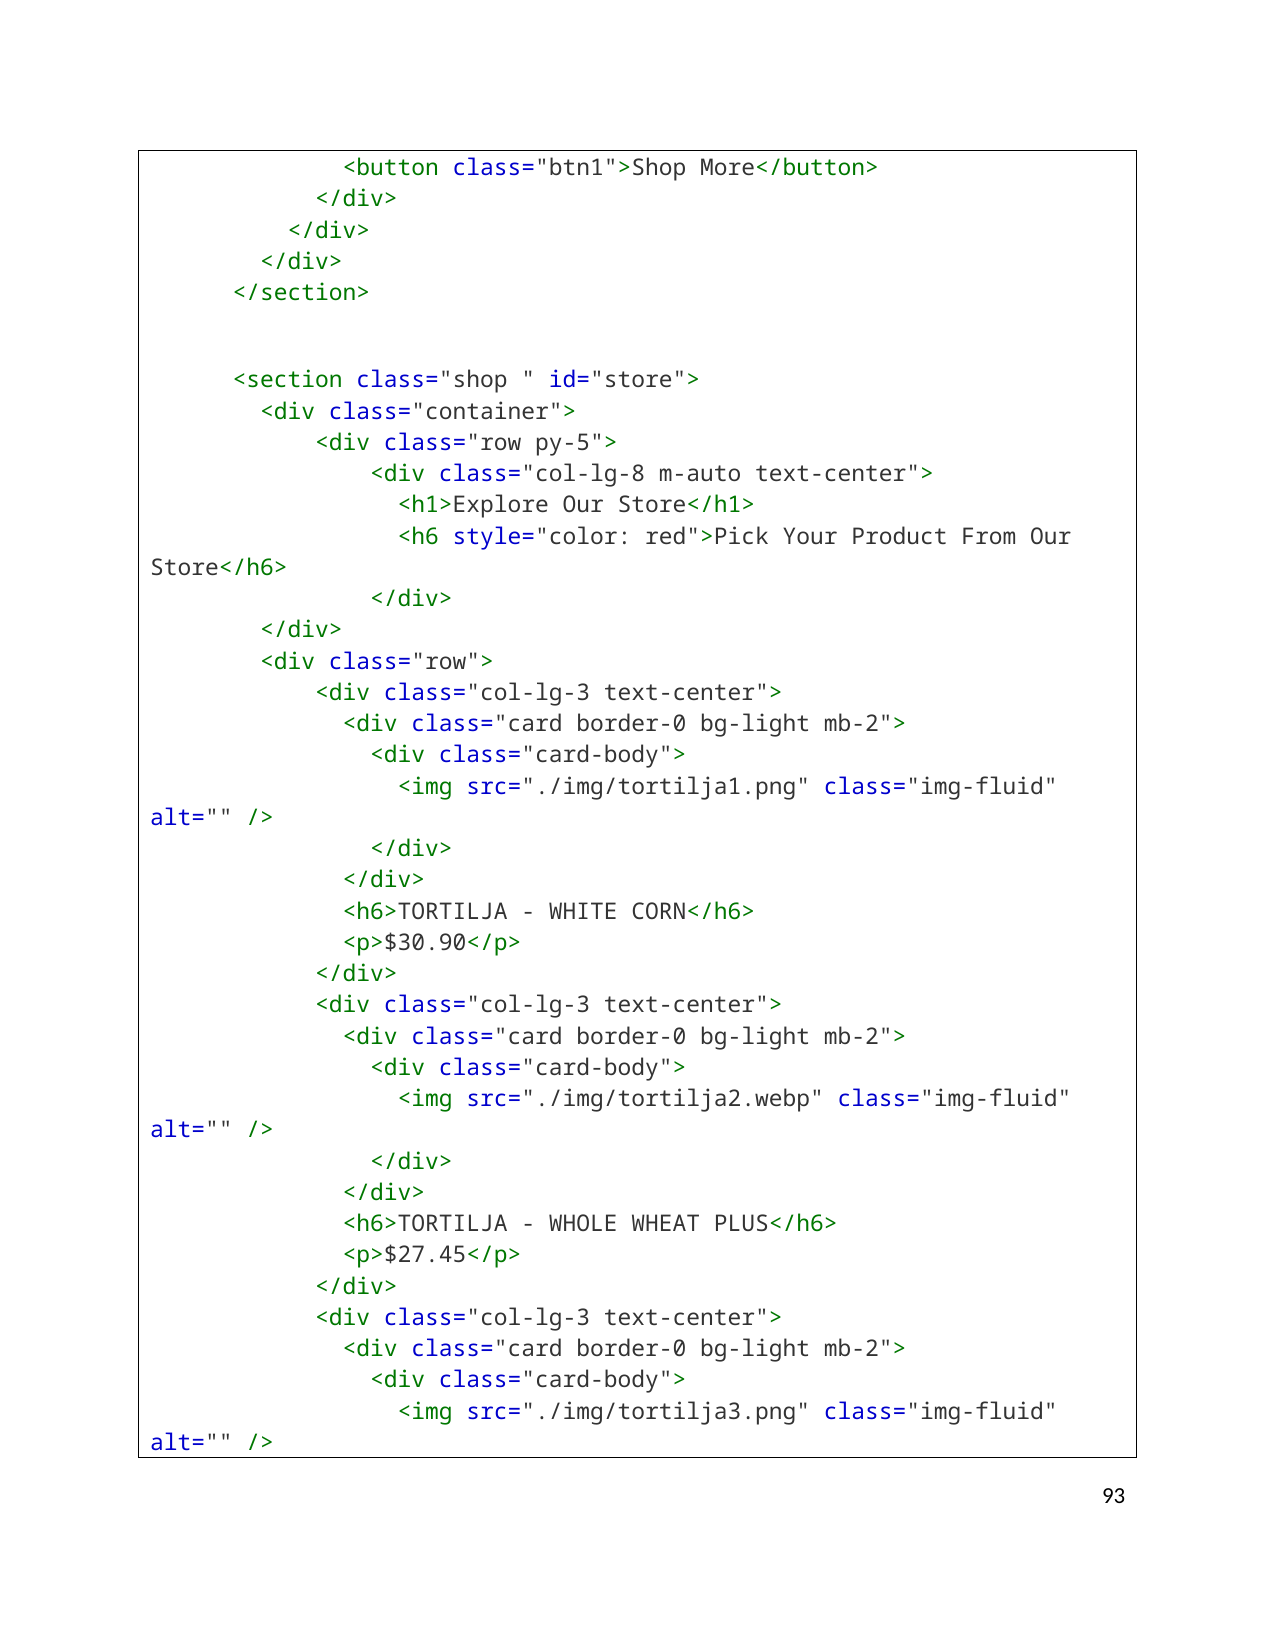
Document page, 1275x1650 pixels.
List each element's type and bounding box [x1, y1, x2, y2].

table_header [139, 151, 1136, 1457]
